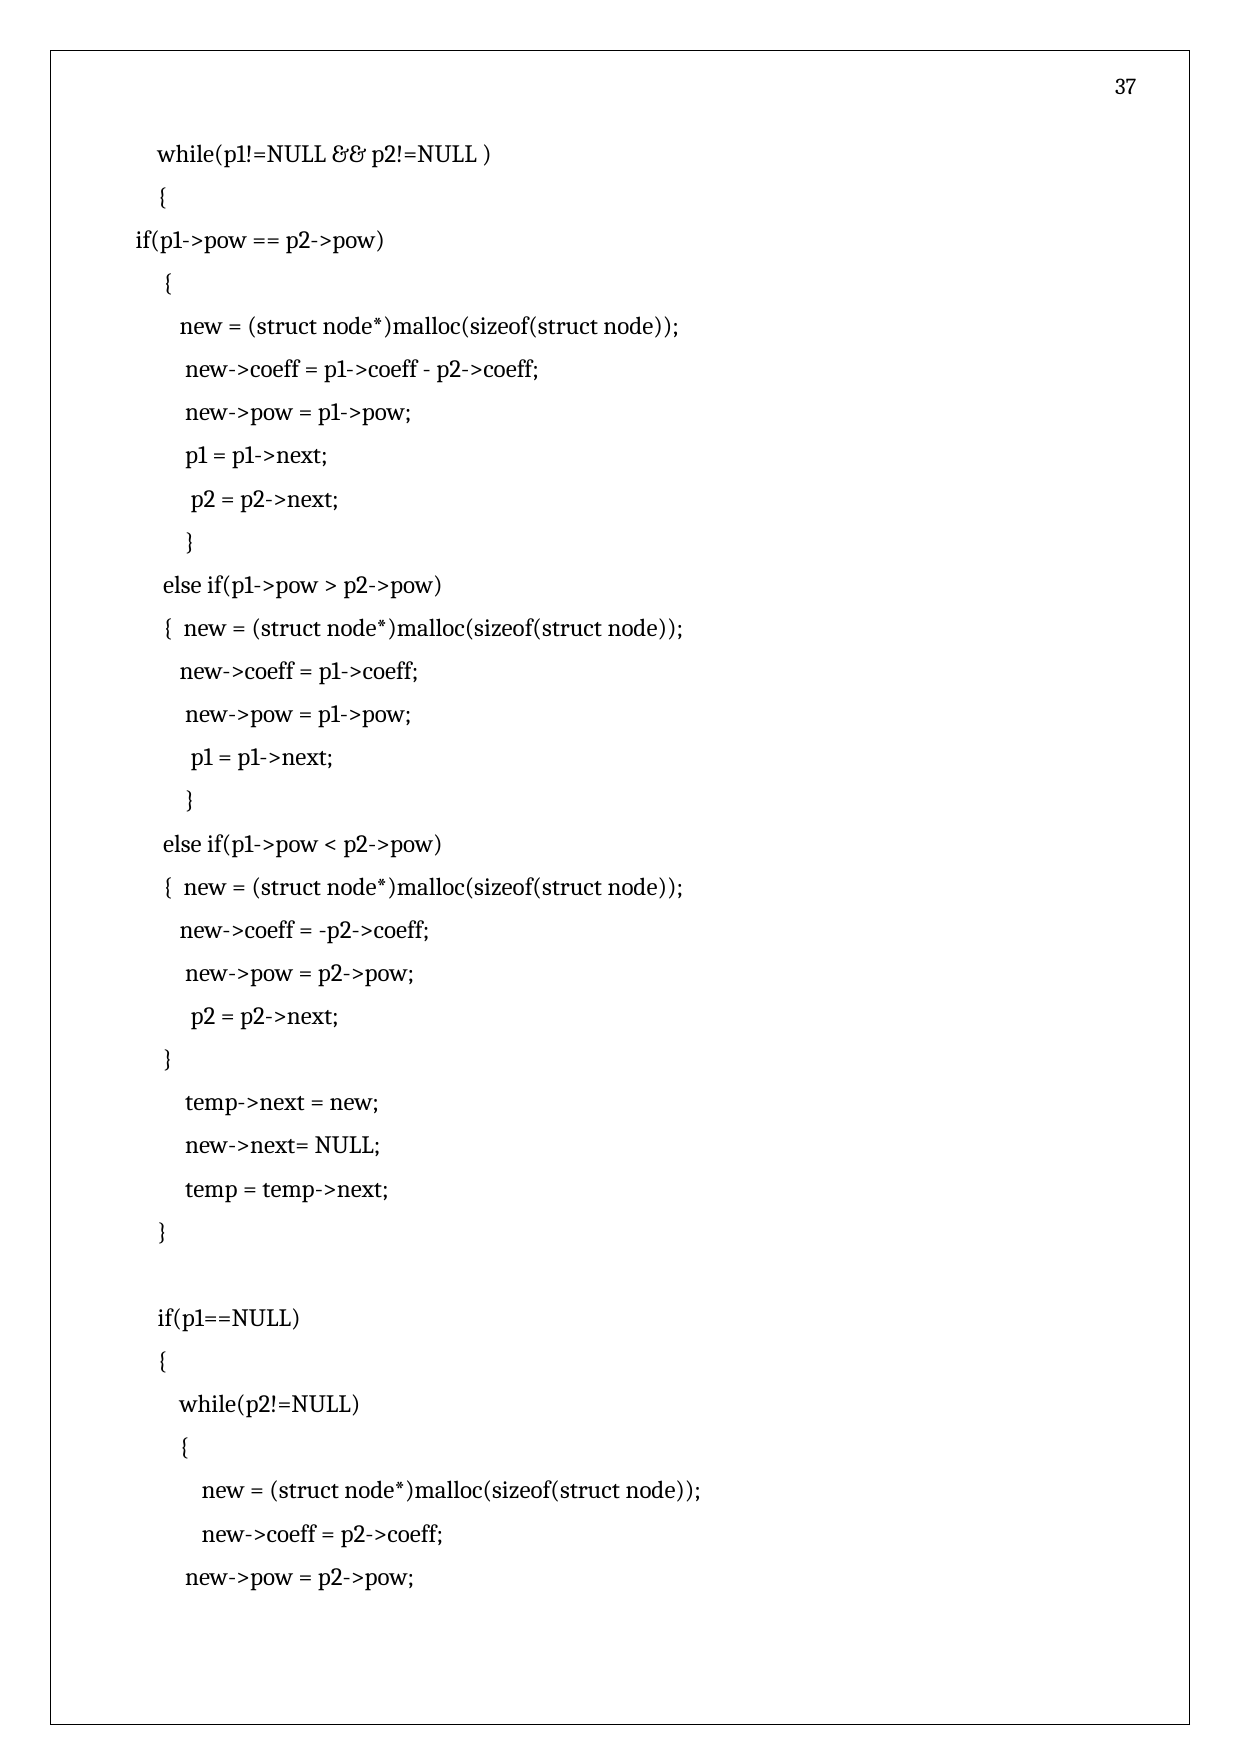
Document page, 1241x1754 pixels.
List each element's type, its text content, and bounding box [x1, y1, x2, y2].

text { [135, 183, 1136, 211]
text new->pow = p2->pow; [135, 1563, 1136, 1591]
text } [135, 1218, 1136, 1246]
text else if(p1->pow < p2->pow) [135, 829, 1136, 858]
text new->coeff = -p2->coeff; [135, 916, 1136, 944]
text { [135, 1347, 1136, 1376]
text if(p1->pow == p2->pow) [135, 226, 1136, 254]
text else if(p1->pow > p2->pow) [135, 571, 1136, 599]
text new->pow = p1->pow; [135, 398, 1136, 427]
text { new = (struct node*)malloc(sizeof(struct node)); [135, 614, 1136, 643]
text { [135, 1433, 1136, 1462]
text } [135, 528, 1136, 556]
text { [135, 269, 1136, 298]
text new = (struct node*)malloc(sizeof(struct node)); [135, 312, 1136, 341]
text new->pow = p1->pow; [135, 700, 1136, 729]
text if(p1==NULL) [135, 1304, 1136, 1333]
text p1 = p1->next; [135, 441, 1136, 470]
text new->coeff = p1->coeff; [135, 657, 1136, 686]
text while(p2!=NULL) [135, 1390, 1136, 1419]
text } [135, 786, 1136, 815]
text new->pow = p2->pow; [135, 959, 1136, 988]
text temp->next = new; [135, 1088, 1136, 1117]
text new->next= NULL; [135, 1131, 1136, 1160]
text } [135, 1045, 1136, 1074]
text { new = (struct node*)malloc(sizeof(struct node)); [135, 873, 1136, 901]
text while(p1!=NULL && p2!=NULL ) [135, 139, 1136, 168]
text new->coeff = p2->coeff; [135, 1519, 1136, 1548]
text p1 = p1->next; [135, 743, 1136, 772]
text p2 = p2->next; [135, 484, 1136, 513]
text p2 = p2->next; [135, 1002, 1136, 1031]
text new = (struct node*)malloc(sizeof(struct node)); [135, 1476, 1136, 1505]
text new->coeff = p1->coeff - p2->coeff; [135, 355, 1136, 384]
text temp = temp->next; [135, 1174, 1136, 1203]
